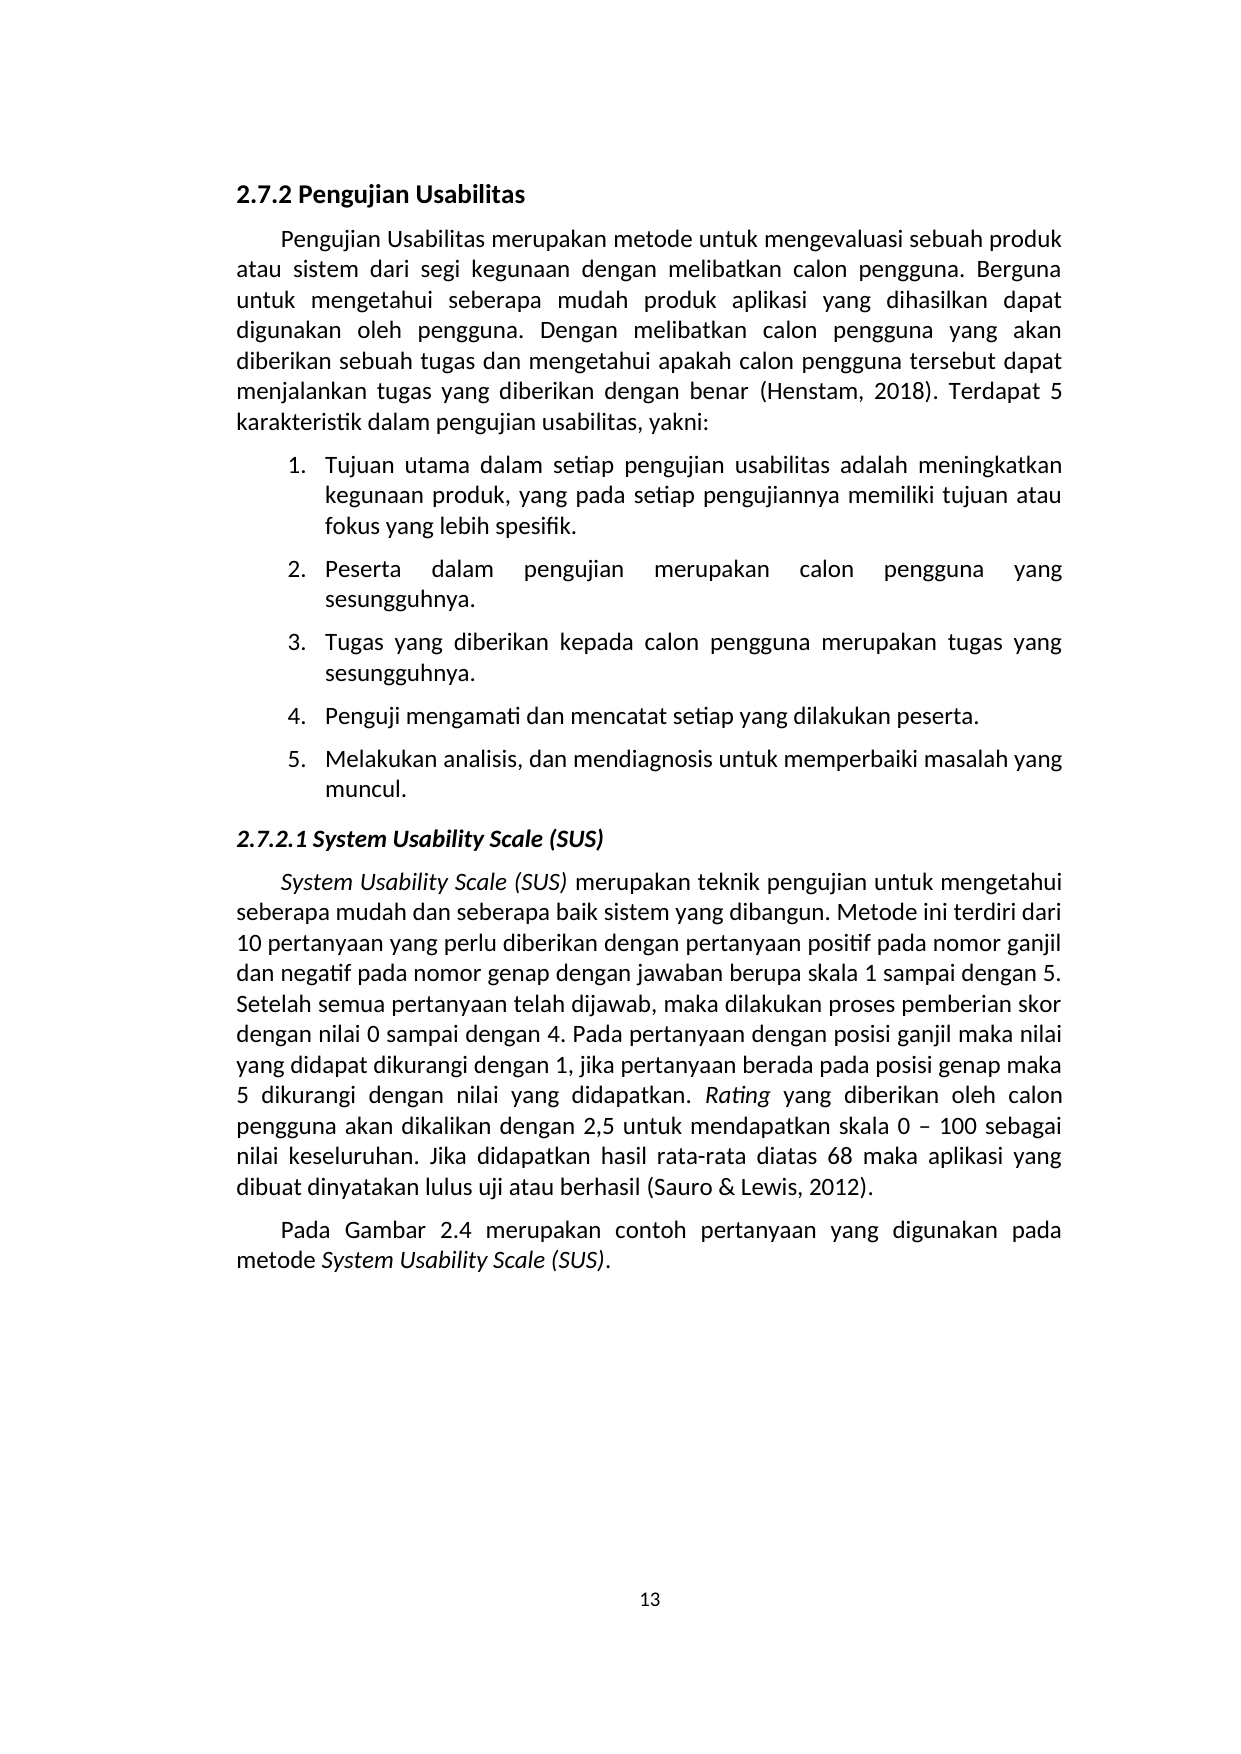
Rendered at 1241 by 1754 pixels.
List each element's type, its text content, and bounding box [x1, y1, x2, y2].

subtitle Pengujian Usabilitas [236, 177, 1063, 210]
subtitle System Usability Scale (SUS) [236, 823, 1063, 853]
list Peserta dalam pengujian merupakan calon pengguna yang sesungguhnya. [287, 553, 1063, 614]
list Tujuan utama dalam setiap pengujian usabilitas adalah meningkatkan kegunaan produk, yang pada setiap pengujiannya memiliki tujuan atau fokus yang lebih spesifik. [287, 449, 1063, 540]
text Pada Gambar 2.4 merupakan contoh pertanyaan yang digunakan pada metode System Usability Scale (SUS). [236, 1214, 1063, 1275]
text Pengujian Usabilitas merupakan metode untuk mengevaluasi sebuah produk atau sistem dari segi kegunaan dengan melibatkan calon pengguna. Berguna untuk mengetahui seberapa mudah produk aplikasi yang dihasilkan dapat digunakan oleh pengguna. Dengan melibatkan calon pengguna yang akan diberikan sebuah tugas dan mengetahui apakah calon pengguna tersebut dapat menjalankan tugas yang diberikan dengan benar (Henstam, 2018). Terdapat 5 karakteristik dalam pengujian usabilitas, yakni: [236, 223, 1063, 436]
list Penguji mengamati dan mencatat setiap yang dilakukan peserta. [287, 700, 1063, 731]
text System Usability Scale (SUS) merupakan teknik pengujian untuk mengetahui seberapa mudah dan seberapa baik sistem yang dibangun. Metode ini terdiri dari 10 pertanyaan yang perlu diberikan dengan pertanyaan positif pada nomor ganjil dan negatif pada nomor genap dengan jawaban berupa skala 1 sampai dengan 5. Setelah semua pertanyaan telah dijawab, maka dilakukan proses pemberian skor dengan nilai 0 sampai dengan 4. Pada pertanyaan dengan posisi ganjil maka nilai yang didapat dikurangi dengan 1, jika pertanyaan berada pada posisi genap maka 5 dikurangi dengan nilai yang didapatkan. Rating yang diberikan oleh calon pengguna akan dikalikan dengan 2,5 untuk mendapatkan skala 0 – 100 sebagai nilai keseluruhan. Jika didapatkan hasil rata-rata diatas 68 maka aplikasi yang dibuat dinyatakan lulus uji atau berhasil (Sauro & Lewis, 2012). [236, 866, 1063, 1202]
list Melakukan analisis, dan mendiagnosis untuk memperbaiki masalah yang muncul. [287, 743, 1063, 804]
list Tugas yang diberikan kepada calon pengguna merupakan tugas yang sesungguhnya. [287, 626, 1063, 687]
